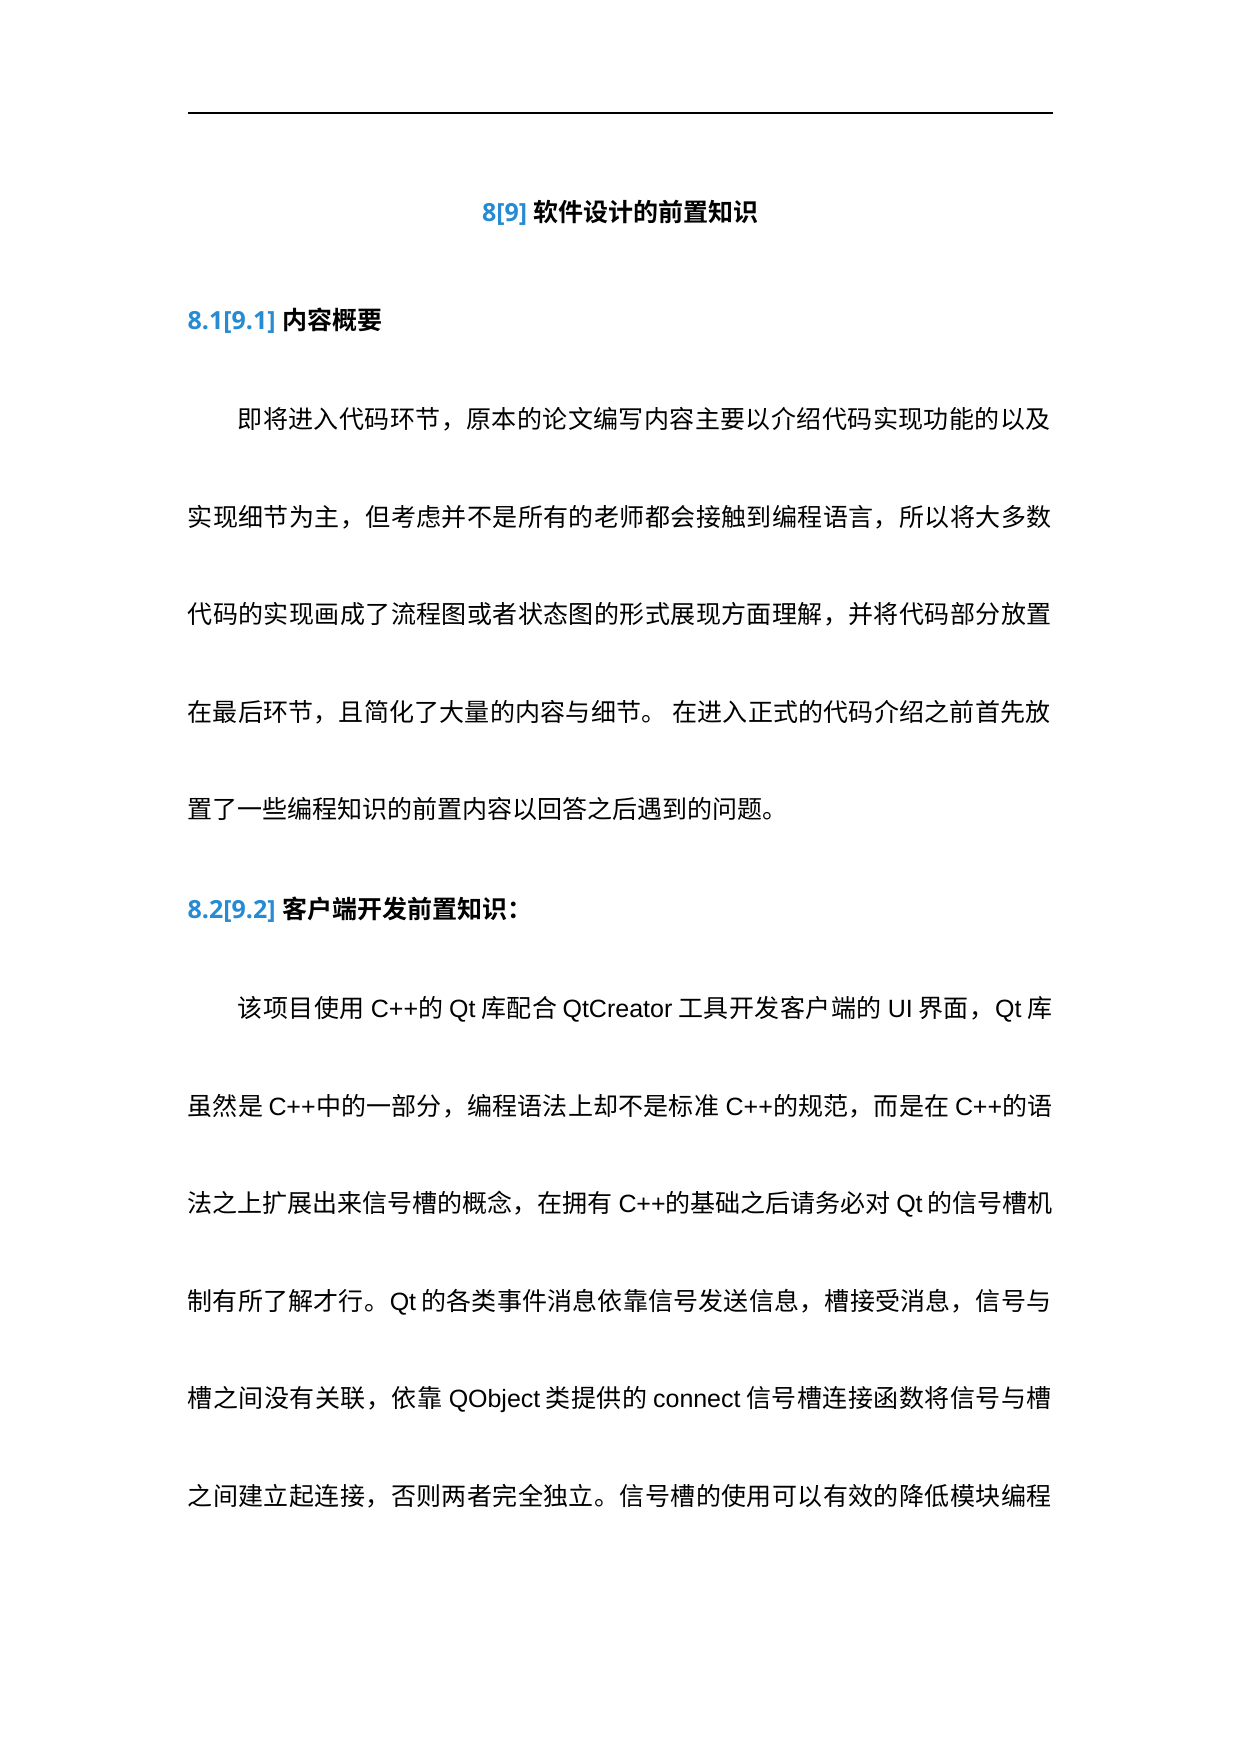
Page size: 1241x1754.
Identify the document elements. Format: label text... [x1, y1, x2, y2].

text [187, 974, 1053, 1527]
text 即将进入代码环节，原本的论文编写内容主要以介绍代码实现功能的以及实现细节为主，但考虑并不是所有的老师都会接触到编程语言，所以将大多数代码的实现画成了流程图或者状态图的形式展现方面理解，并将代码部分放置在最后环节，且简化了大量的内容与细节。 在进入正式的代码介绍之前首先放置了一些编程知识的前置内容以回答之后遇到的问题。 [187, 385, 1053, 840]
subtitle 软件设计的前置知识 [187, 178, 1053, 243]
subtitle 客户端开发前置知识： [187, 875, 1053, 940]
subtitle 内容概要 [187, 286, 1053, 351]
